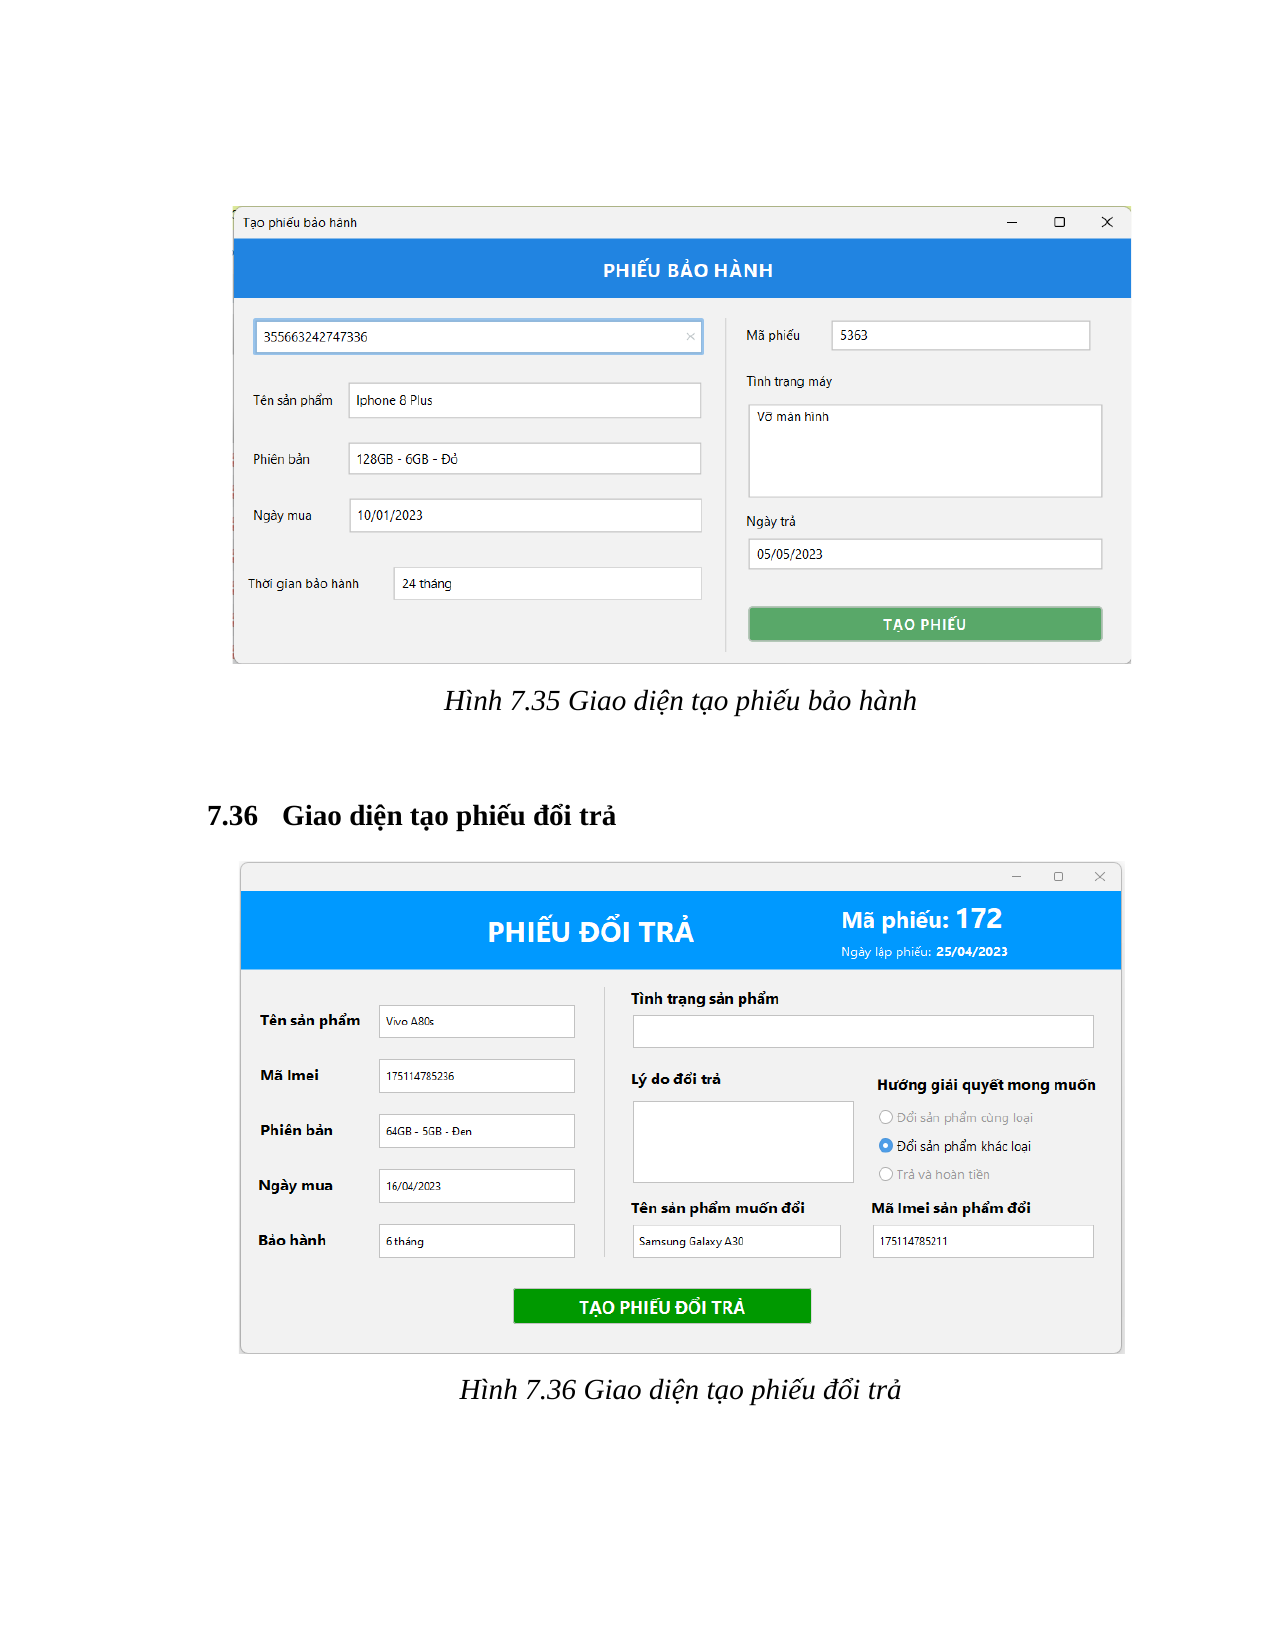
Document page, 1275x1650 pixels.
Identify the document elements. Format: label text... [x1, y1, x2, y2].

picture [232, 206, 1132, 664]
picture [238, 861, 1125, 1354]
list Giao diện tạo phiếu đổi trả [207, 798, 1157, 832]
text Hình 7.36 Giao diện tạo phiếu đổi trả [207, 1372, 1157, 1406]
text Hình 7.35 Giao diện tạo phiếu bảo hành [207, 683, 1157, 716]
